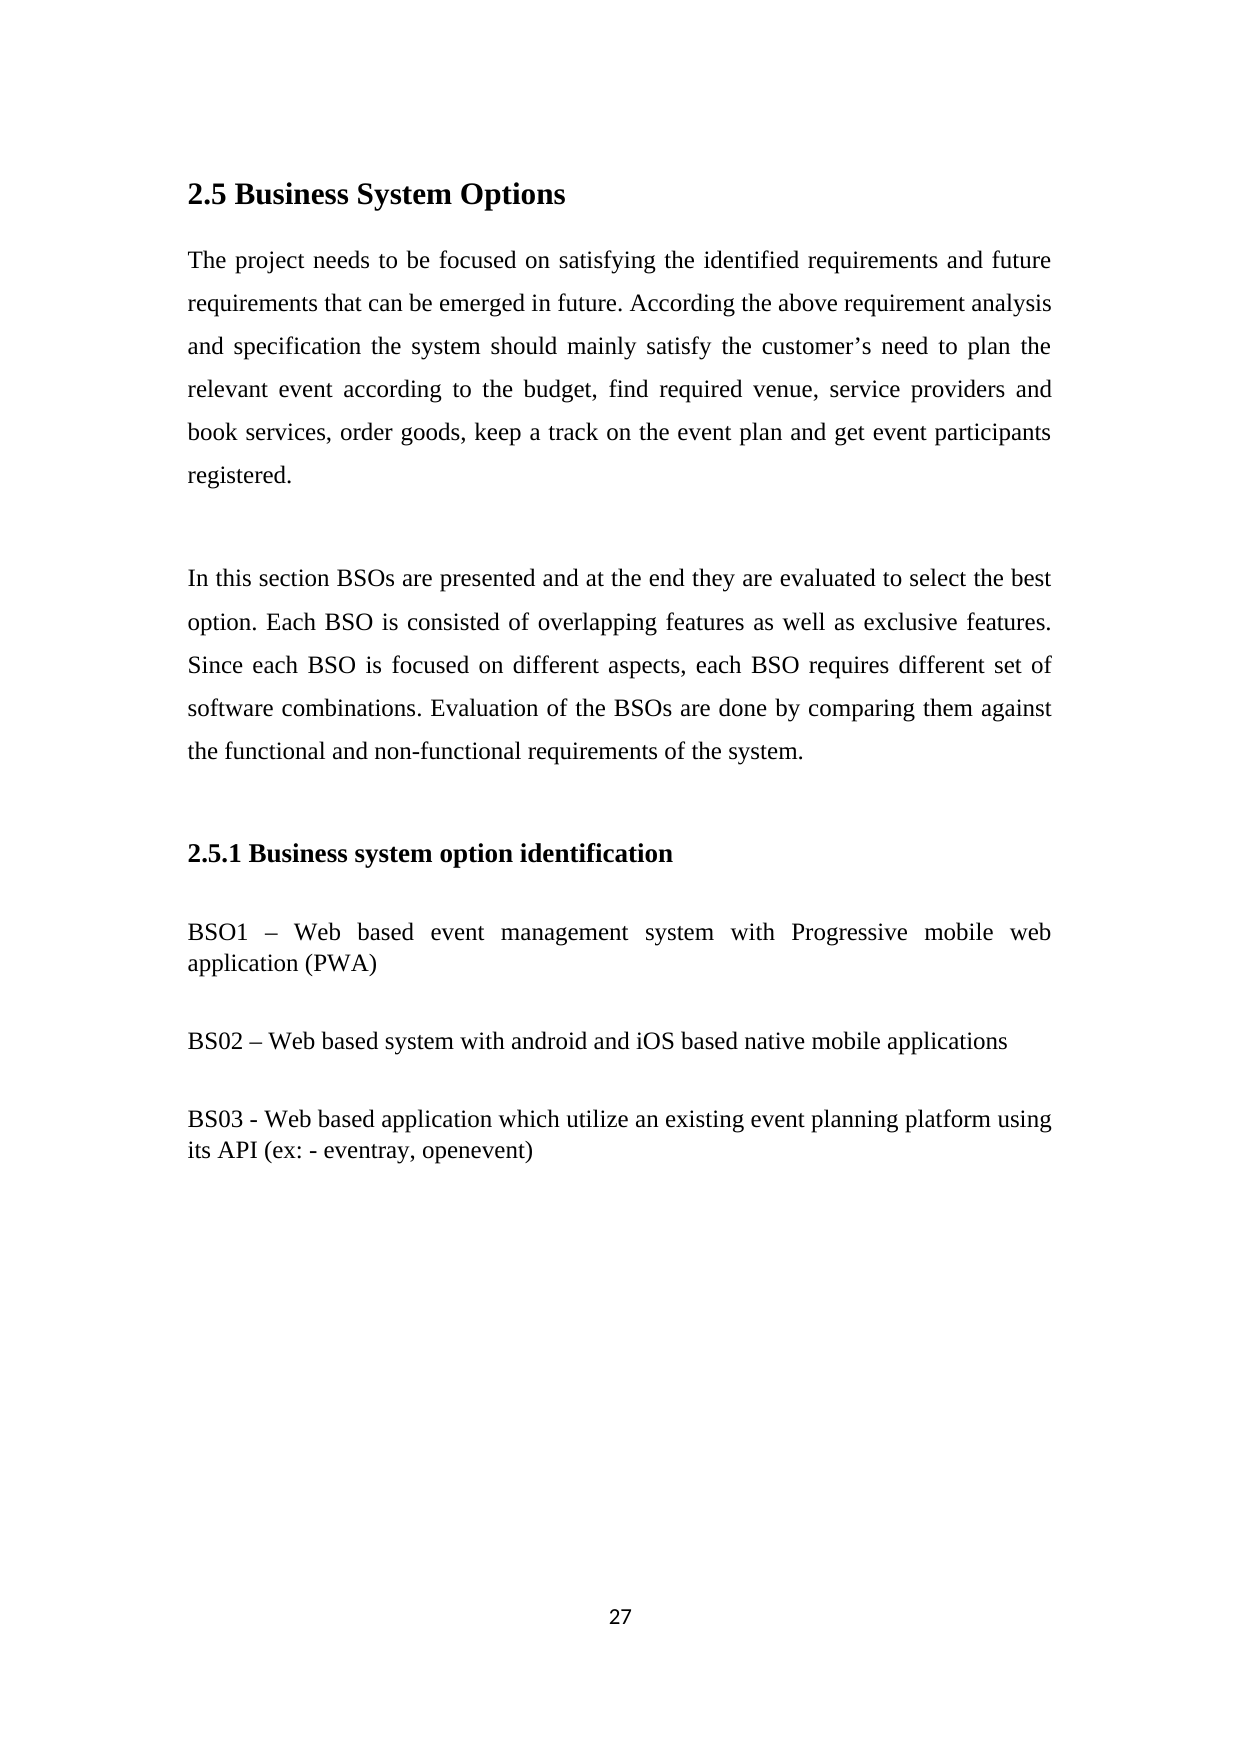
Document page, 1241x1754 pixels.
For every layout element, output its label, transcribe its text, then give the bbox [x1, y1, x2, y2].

text The project needs to be focused on satisfying the identified requirements and future requirements that can be emerged in future. According the above requirement analysis and specification the system should mainly satisfy the customer’s need to plan the relevant event according to the budget, find required venue, service providers and book services, order goods, keep a track on the event plan and get event participants registered. [187, 245, 1053, 489]
text BS02 – Web based system with android and iOS based native mobile applications [187, 1026, 1053, 1085]
text BS03 - Web based application which utilize an existing event planning platform using its API (ex: - eventray, openevent) [187, 1104, 1053, 1163]
subtitle 2.5.1 Business system option identification [187, 837, 1053, 902]
subtitle 2.5 Business System Options [187, 175, 1053, 211]
text BSO1 – Web based event management system with Progressive mobile web application (PWA) [187, 917, 1053, 1007]
text In this section BSOs are presented and at the end they are evaluated to select the best option. Each BSO is consisted of overlapping features as well as exclusive features. Since each BSO is focused on different aspects, each BSO requires different set of software combinations. Evaluation of the BSOs are done by comparing them against the functional and non-functional requirements of the system. [187, 520, 1053, 807]
